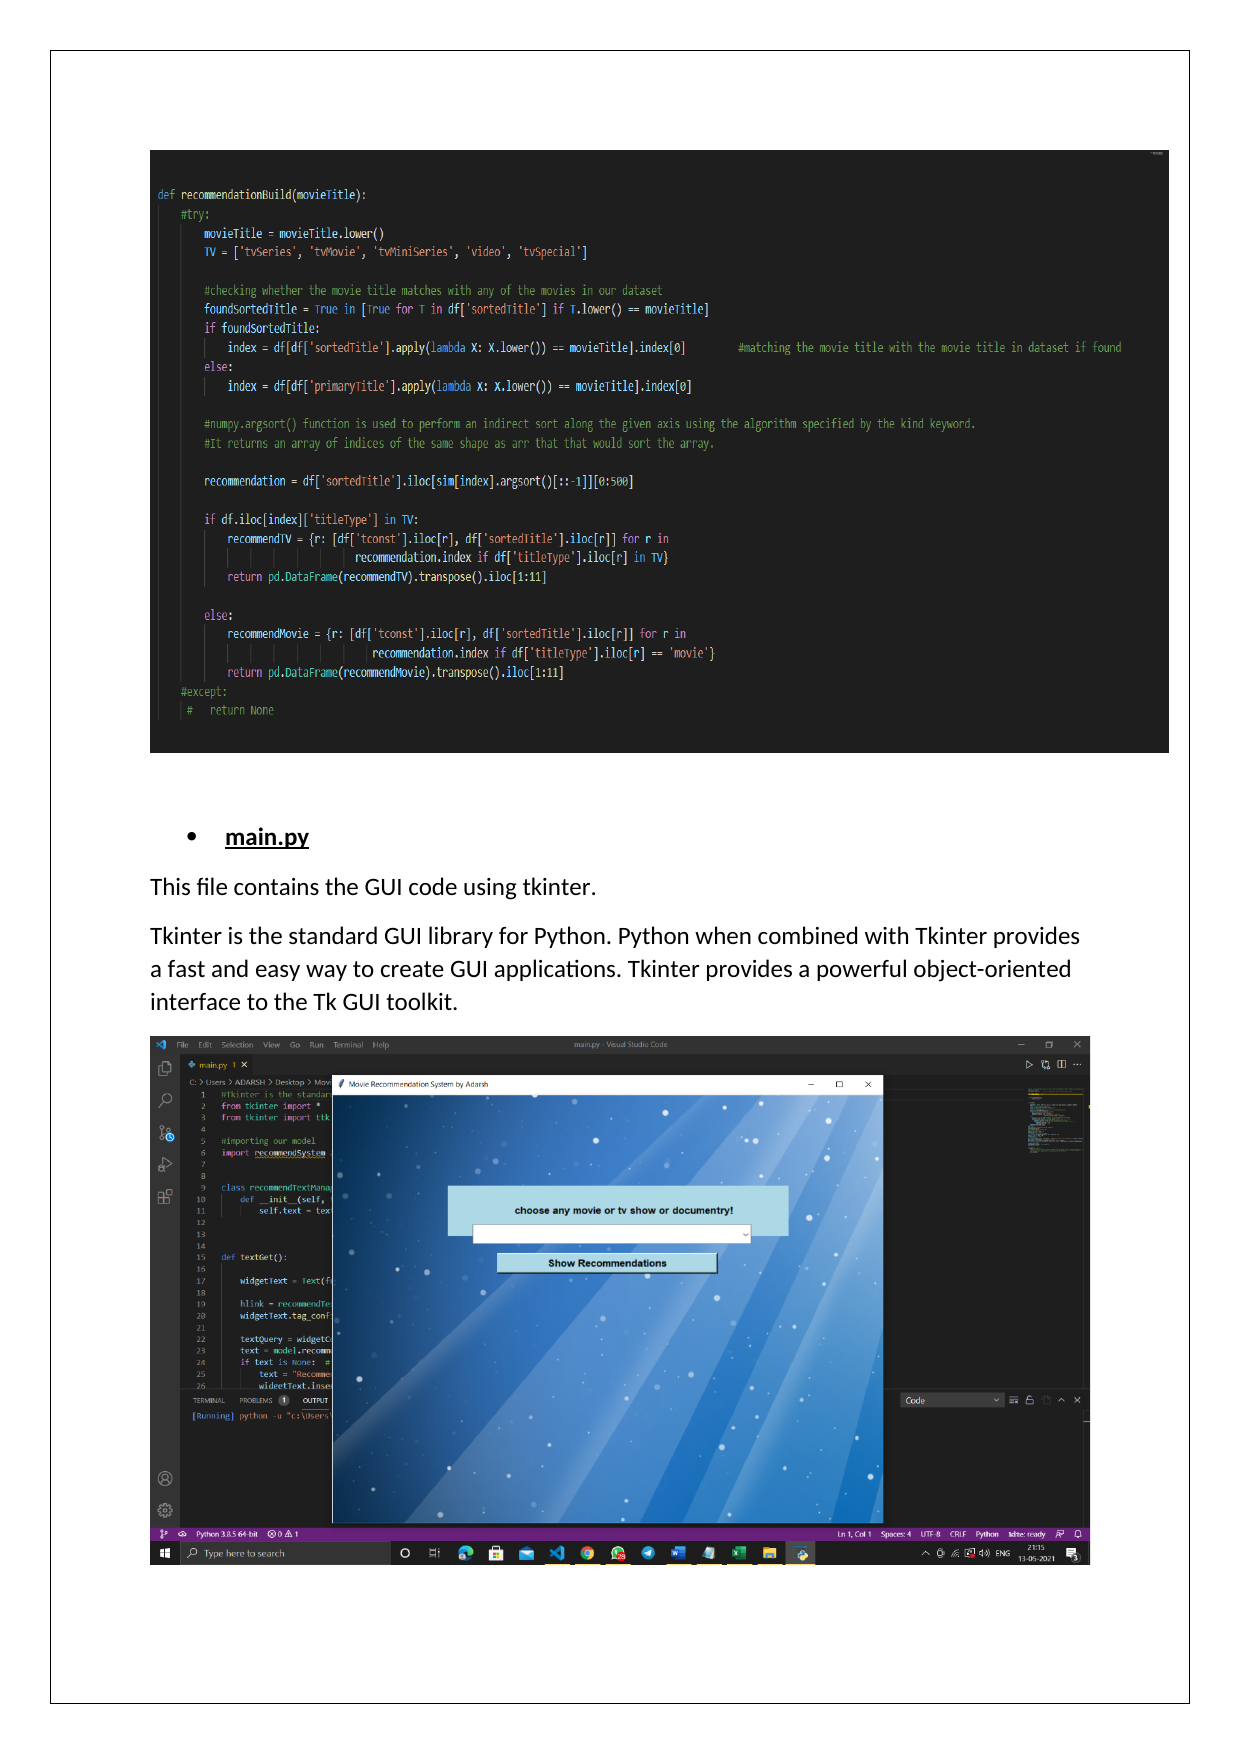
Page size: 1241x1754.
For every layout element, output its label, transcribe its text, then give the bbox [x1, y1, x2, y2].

picture [150, 1036, 1091, 1565]
text This file contains the GUI code using tkinter. [150, 871, 1090, 901]
text Tkinter is the standard GUI library for Python. Python when combined with Tkinter provides a fast and easy way to create GUI applications. Tkinter provides a powerful object-oriented interface to the Tk GUI toolkit. [150, 921, 1090, 1017]
list main.py [187, 821, 1090, 852]
picture [150, 150, 1169, 753]
